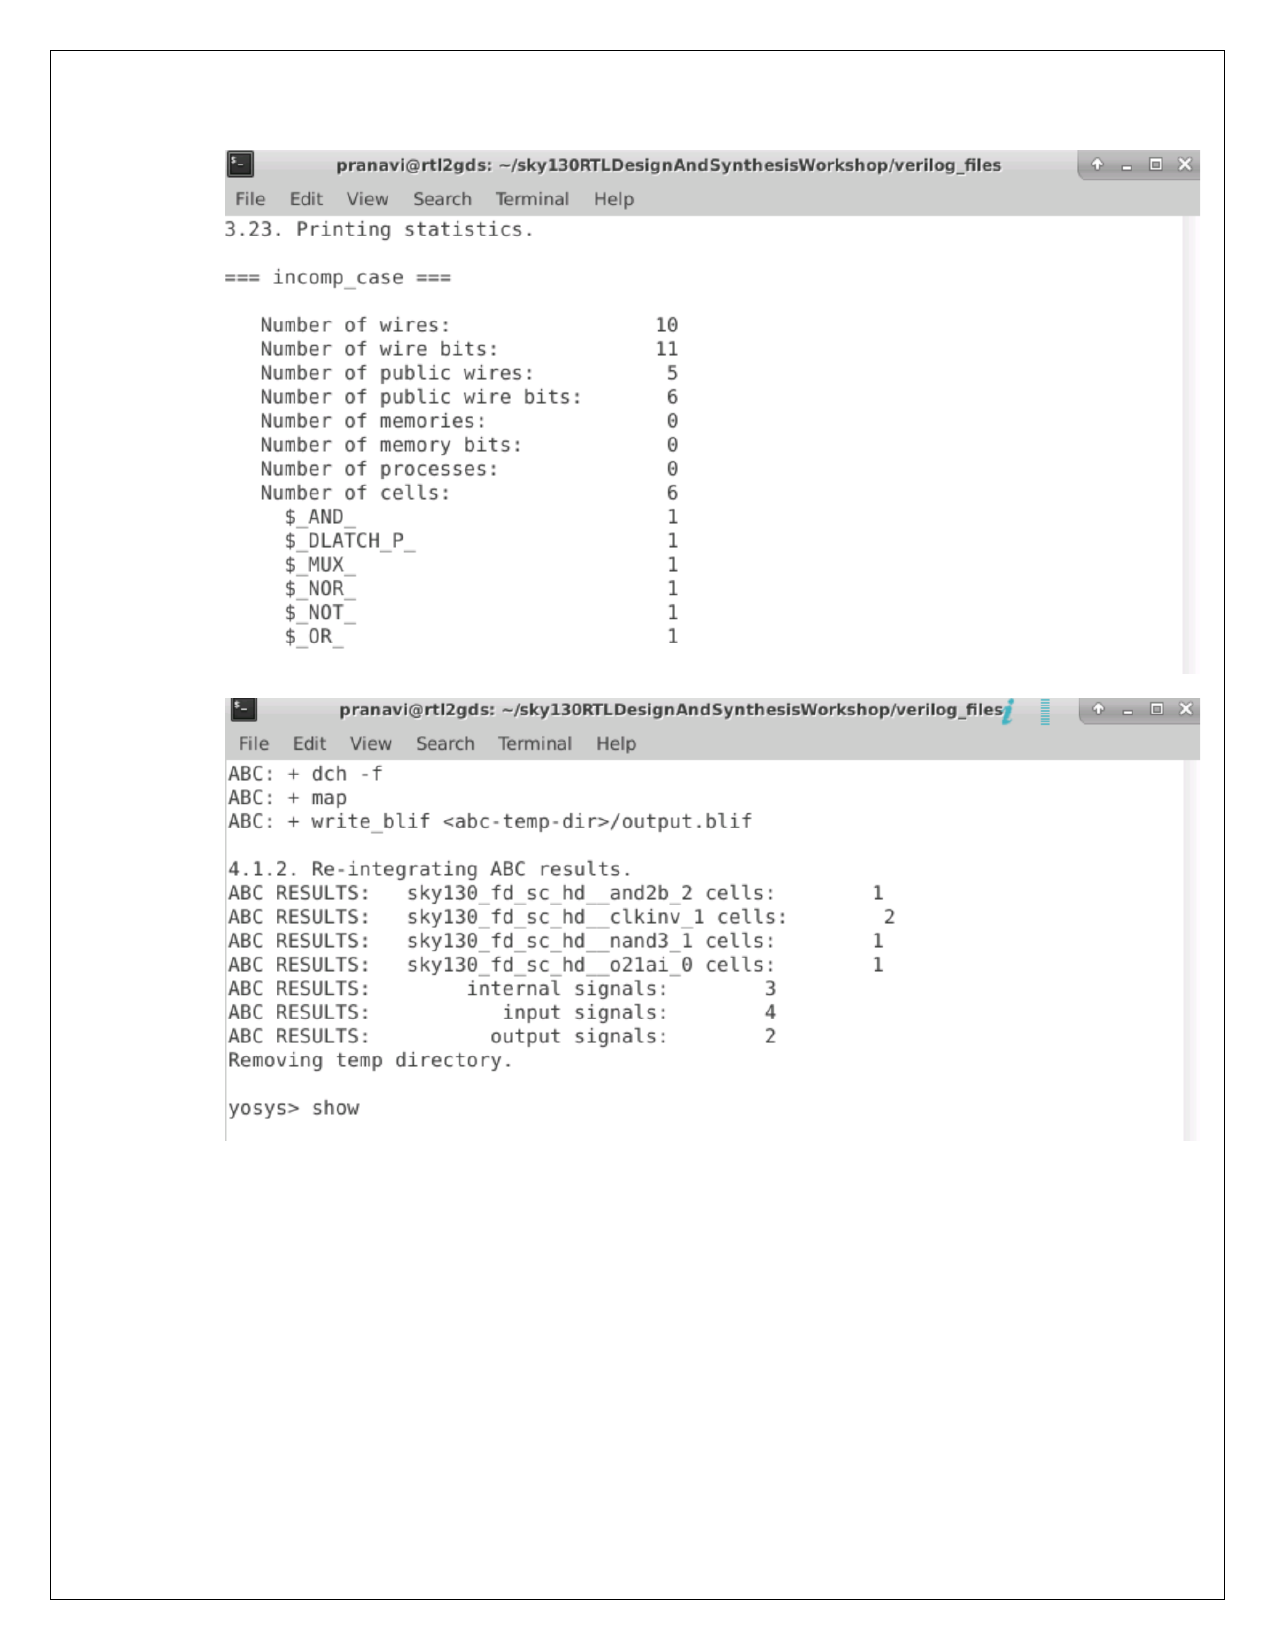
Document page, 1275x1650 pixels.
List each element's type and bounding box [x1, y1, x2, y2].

picture [225, 698, 1200, 1141]
picture [225, 150, 1200, 674]
